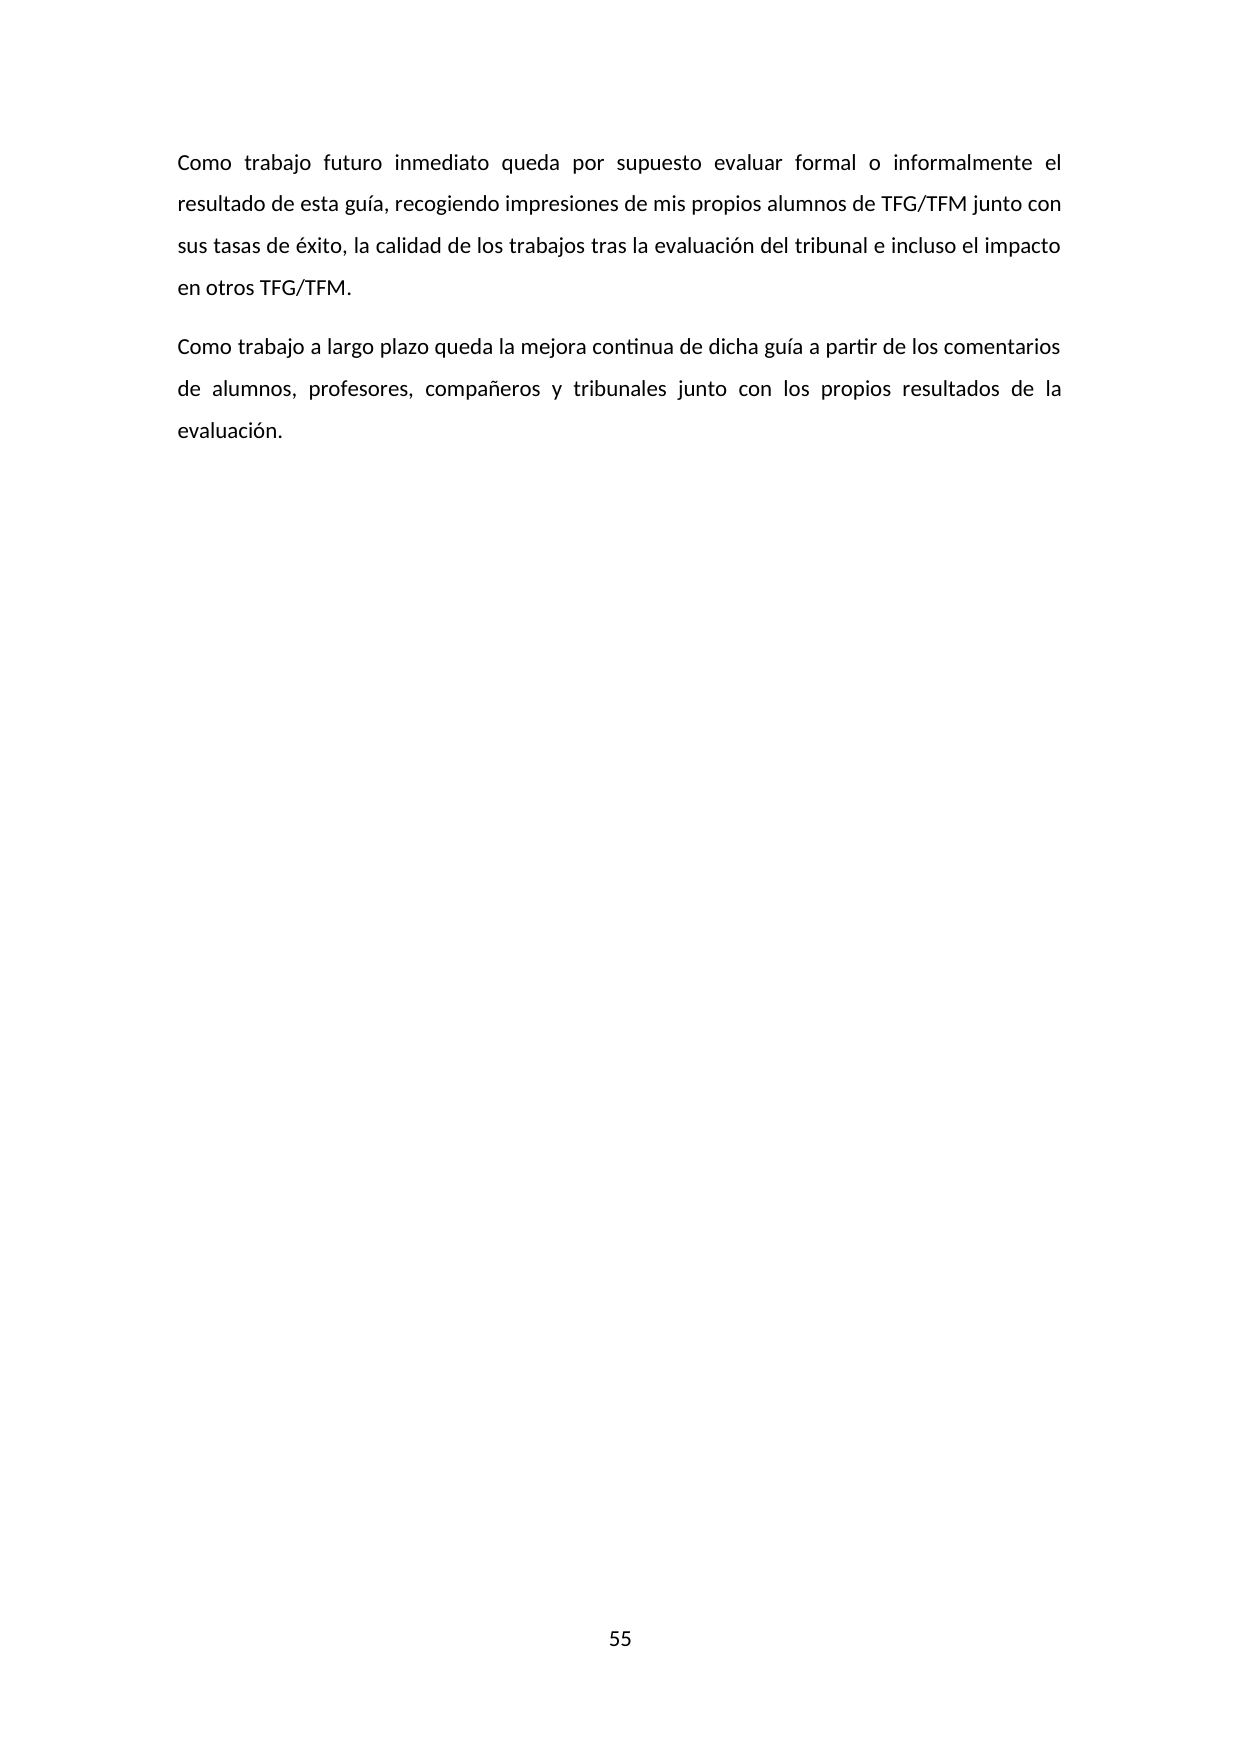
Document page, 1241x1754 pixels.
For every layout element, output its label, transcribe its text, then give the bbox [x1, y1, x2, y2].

text Como trabajo a largo plazo queda la mejora continua de dicha guía a partir de los comentarios de alumnos, profesores, compañeros y tribunales junto con los propios resultados de la evaluación. [177, 332, 1063, 444]
text Como trabajo futuro inmediato queda por supuesto evaluar formal o informalmente el resultado de esta guía, recogiendo impresiones de mis propios alumnos de TFG/TFM junto con sus tasas de éxito, la calidad de los trabajos tras la evaluación del tribunal e incluso el impacto en otros TFG/TFM. [177, 148, 1063, 302]
